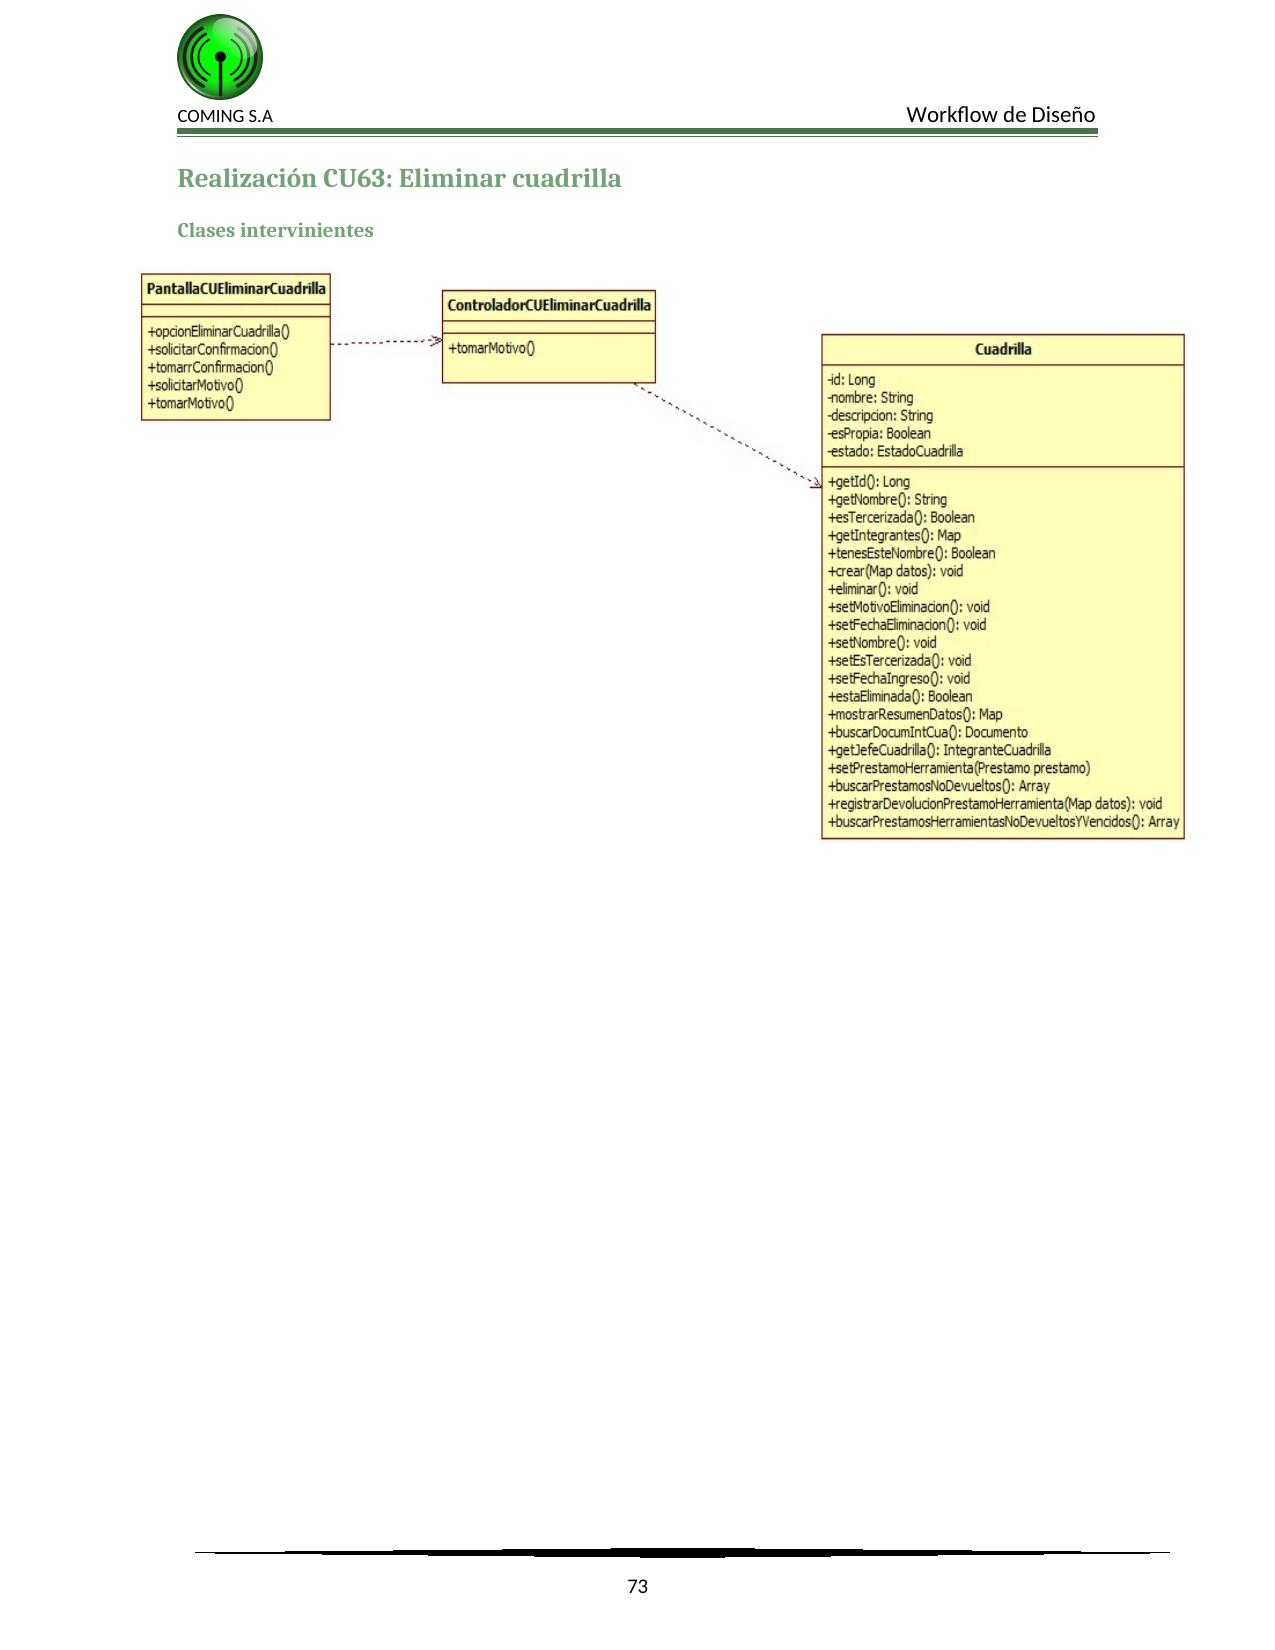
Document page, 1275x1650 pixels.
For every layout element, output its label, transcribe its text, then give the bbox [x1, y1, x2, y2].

picture [177, 14, 263, 100]
subtitle Realización CU63: Eliminar cuadrilla [177, 163, 1098, 194]
subtitle Clases intervinientes [177, 219, 1098, 243]
picture [118, 246, 1208, 867]
